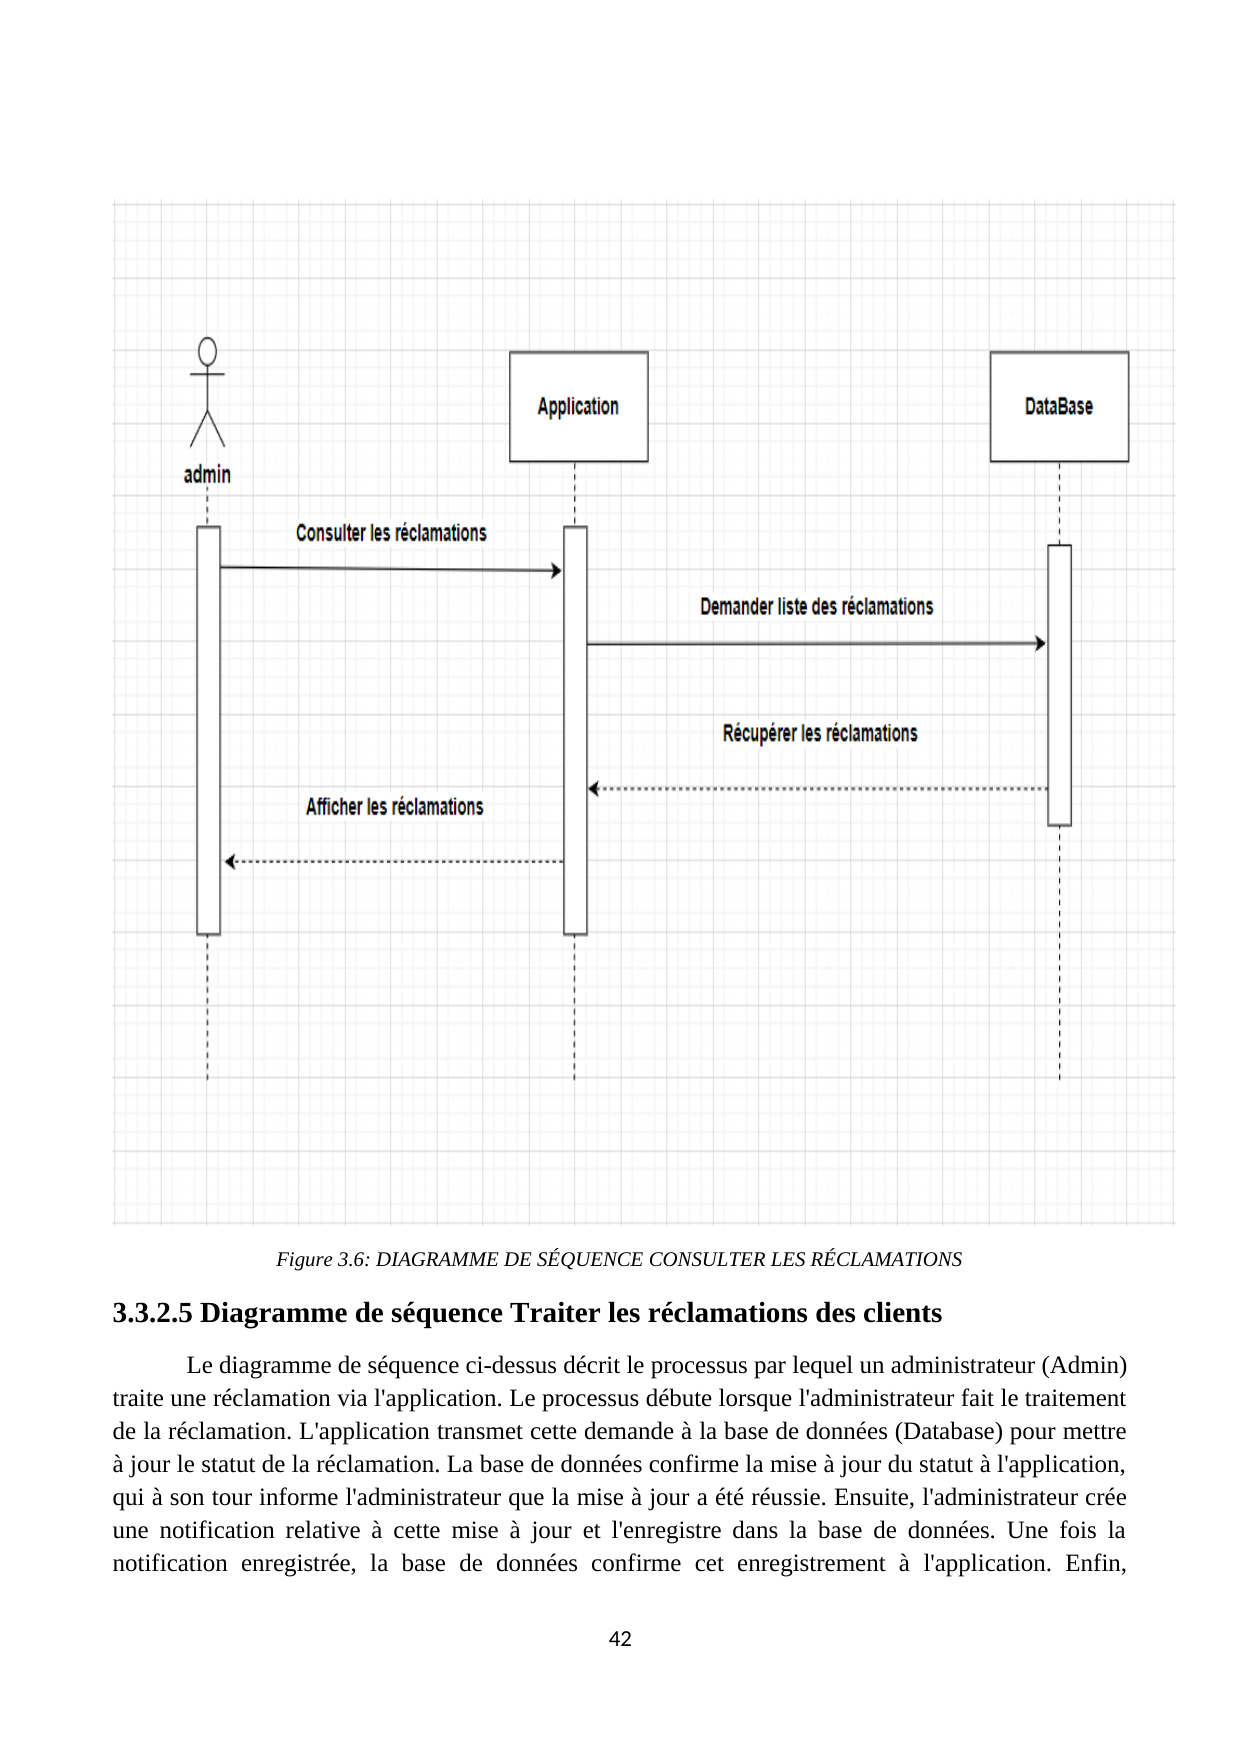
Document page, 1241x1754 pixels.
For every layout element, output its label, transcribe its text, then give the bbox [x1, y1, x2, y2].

text Figure 3.6: DIAGRAMME DE SÉQUENCE CONSULTER LES RÉCLAMATIONS [112, 1247, 1128, 1271]
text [112, 1350, 1128, 1577]
picture [112, 199, 1176, 1226]
subtitle 3.3.2.5 Diagramme de séquence Traiter les réclamations des clients [112, 1295, 1128, 1329]
